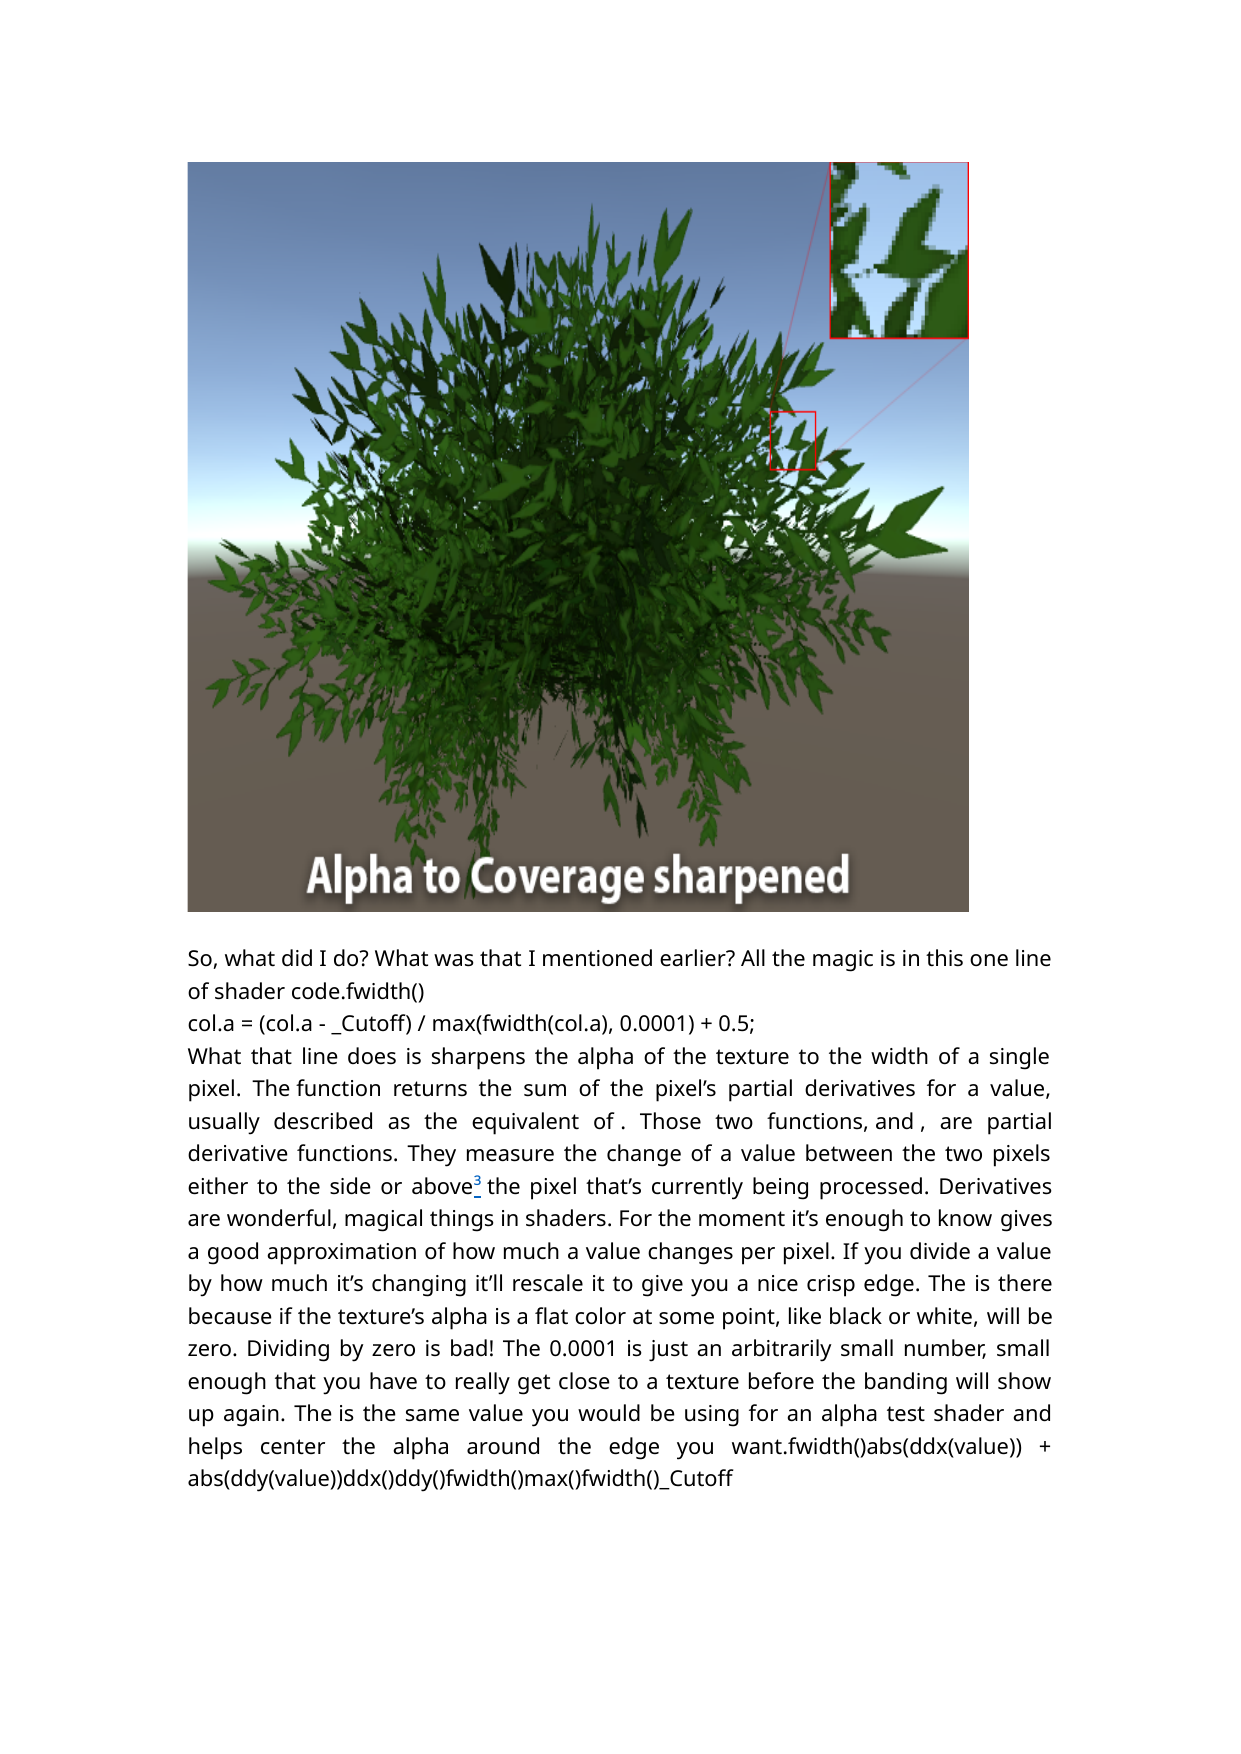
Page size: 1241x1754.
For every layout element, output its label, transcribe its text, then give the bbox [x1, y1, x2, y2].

text So, what did I do? What was that I mentioned earlier? All the magic is in this one line of shader code.fwidth() [187, 942, 1053, 1007]
text col.a = (col.a - _Cutoff) / max(fwidth(col.a), 0.0001) + 0.5; [187, 1007, 1053, 1039]
text What that line does is sharpens the alpha of the texture to the width of a single pixel. The function returns the sum of the pixel’s partial derivatives for a value, usually described as the equivalent of . Those two functions, and , are partial derivative functions. They measure the change of a value between the two pixels either to the side or above³ the pixel that’s currently being processed. Derivatives are wonderful, magical things in shaders. For the moment it’s enough to know gives a good approximation of how much a value changes per pixel. If you divide a value by how much it’s changing it’ll rescale it to give you a nice crisp edge. The is there because if the texture’s alpha is a flat color at some point, like black or white, will be zero. Dividing by zero is bad! The 0.0001 is just an arbitrarily small number, small enough that you have to really get close to a texture before the banding will show up again. The is the same value you would be using for an alpha test shader and helps center the alpha around the edge you want.fwidth()abs(ddx(value)) + abs(ddy(value))ddx()ddy()fwidth()max()fwidth()_Cutoff [187, 1039, 1053, 1494]
picture [187, 162, 969, 912]
